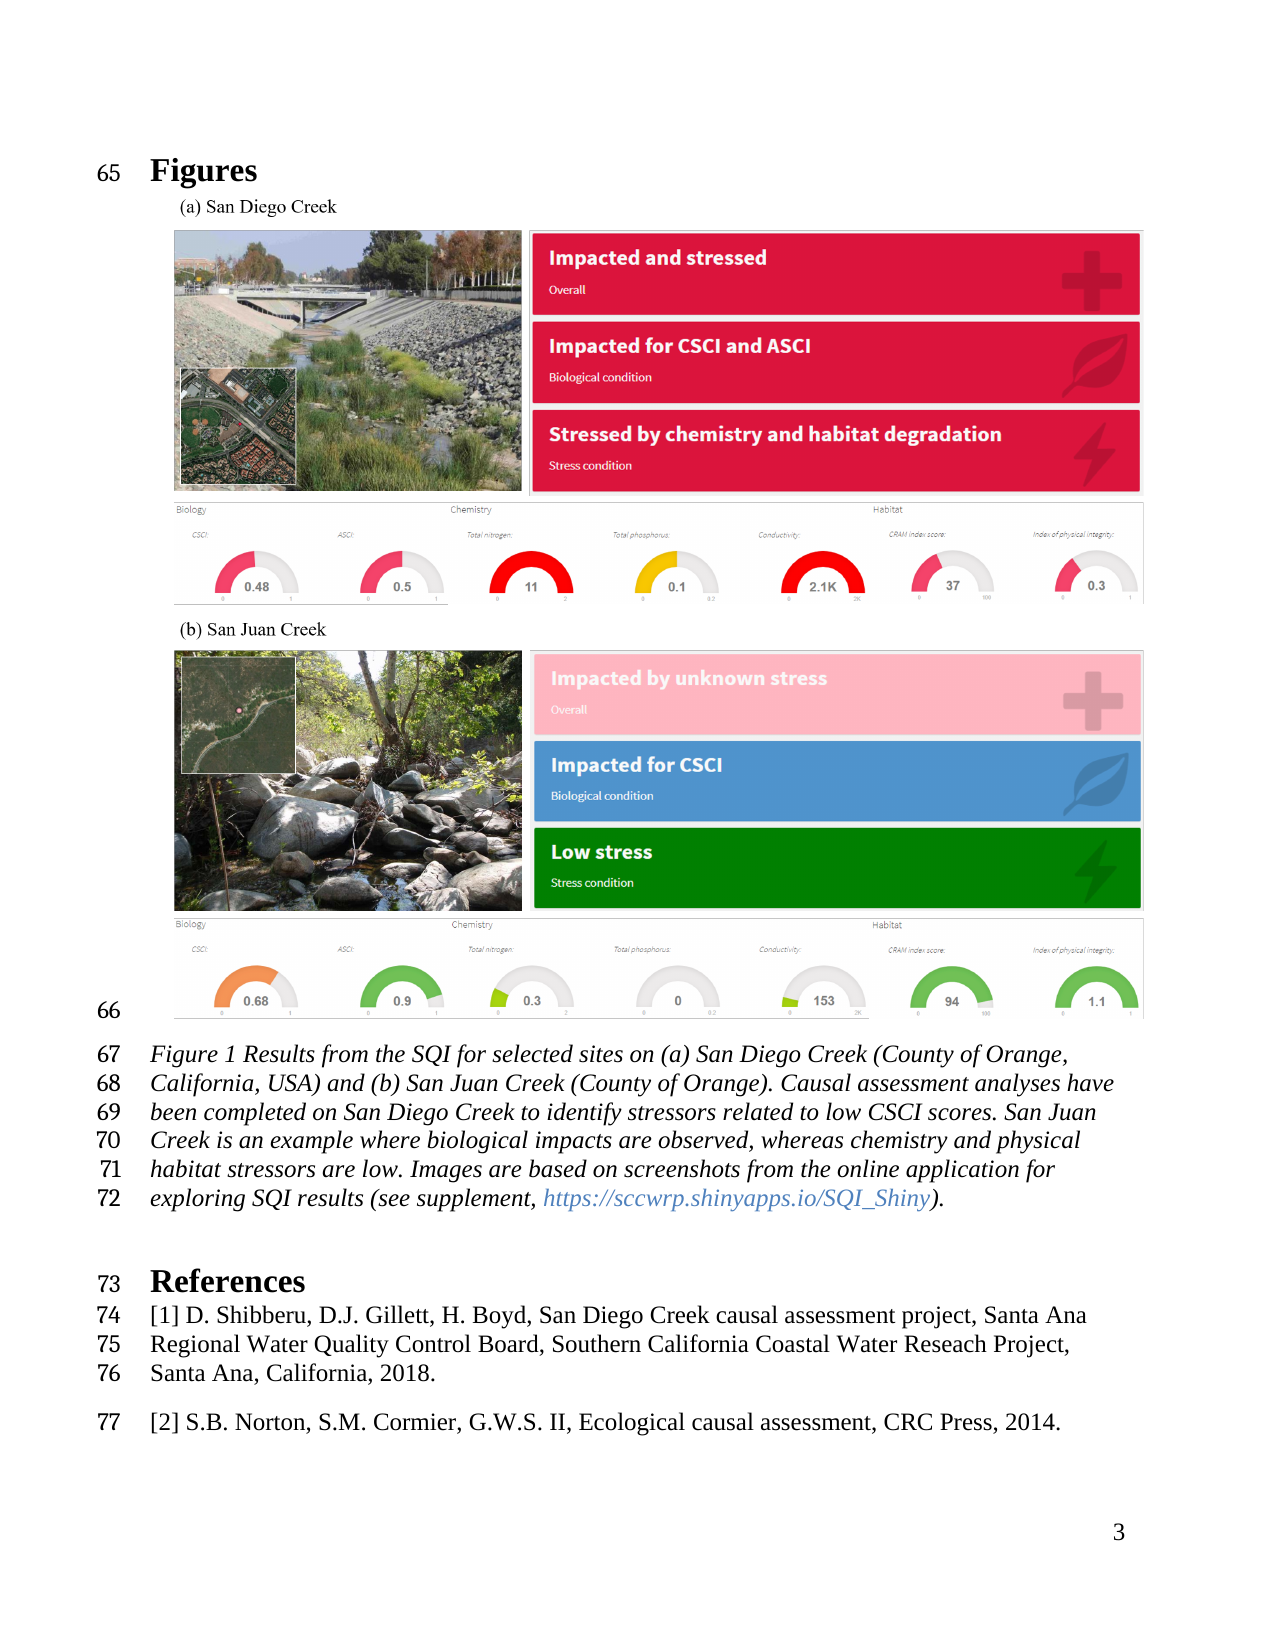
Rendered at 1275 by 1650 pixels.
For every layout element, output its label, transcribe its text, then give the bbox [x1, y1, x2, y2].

text [1] D. Shibberu, D.J. Gillett, H. Boyd, San Diego Creek causal assessment project, Santa Ana Regional Water Quality Control Board, Southern California Coastal Water Reseach Project, Santa Ana, California, 2018. [150, 1300, 1125, 1386]
text Figure 1 Results from the SQI for selected sites on (a) San Diego Creek (County of Orange, California, USA) and (b) San Juan Creek (County of Orange). Causal assessment analyses have been completed on San Diego Creek to identify stressors related to low CSCI scores. San Juan Creek is an example where biological impacts are observed, whereas chemistry and physical habitat stressors are low. Images are based on screenshots from the online application for exploring SQI results (see supplement, https://sccwrp.shinyapps.io/SQI_Shiny). [150, 1039, 1125, 1212]
text [2] S.B. Norton, S.M. Cormier, G.W.S. II, Ecological causal assessment, CRC Press, 2014. [150, 1407, 1125, 1436]
subtitle Figures [150, 150, 1125, 188]
picture [168, 188, 1144, 1019]
subtitle References [150, 1262, 1125, 1300]
